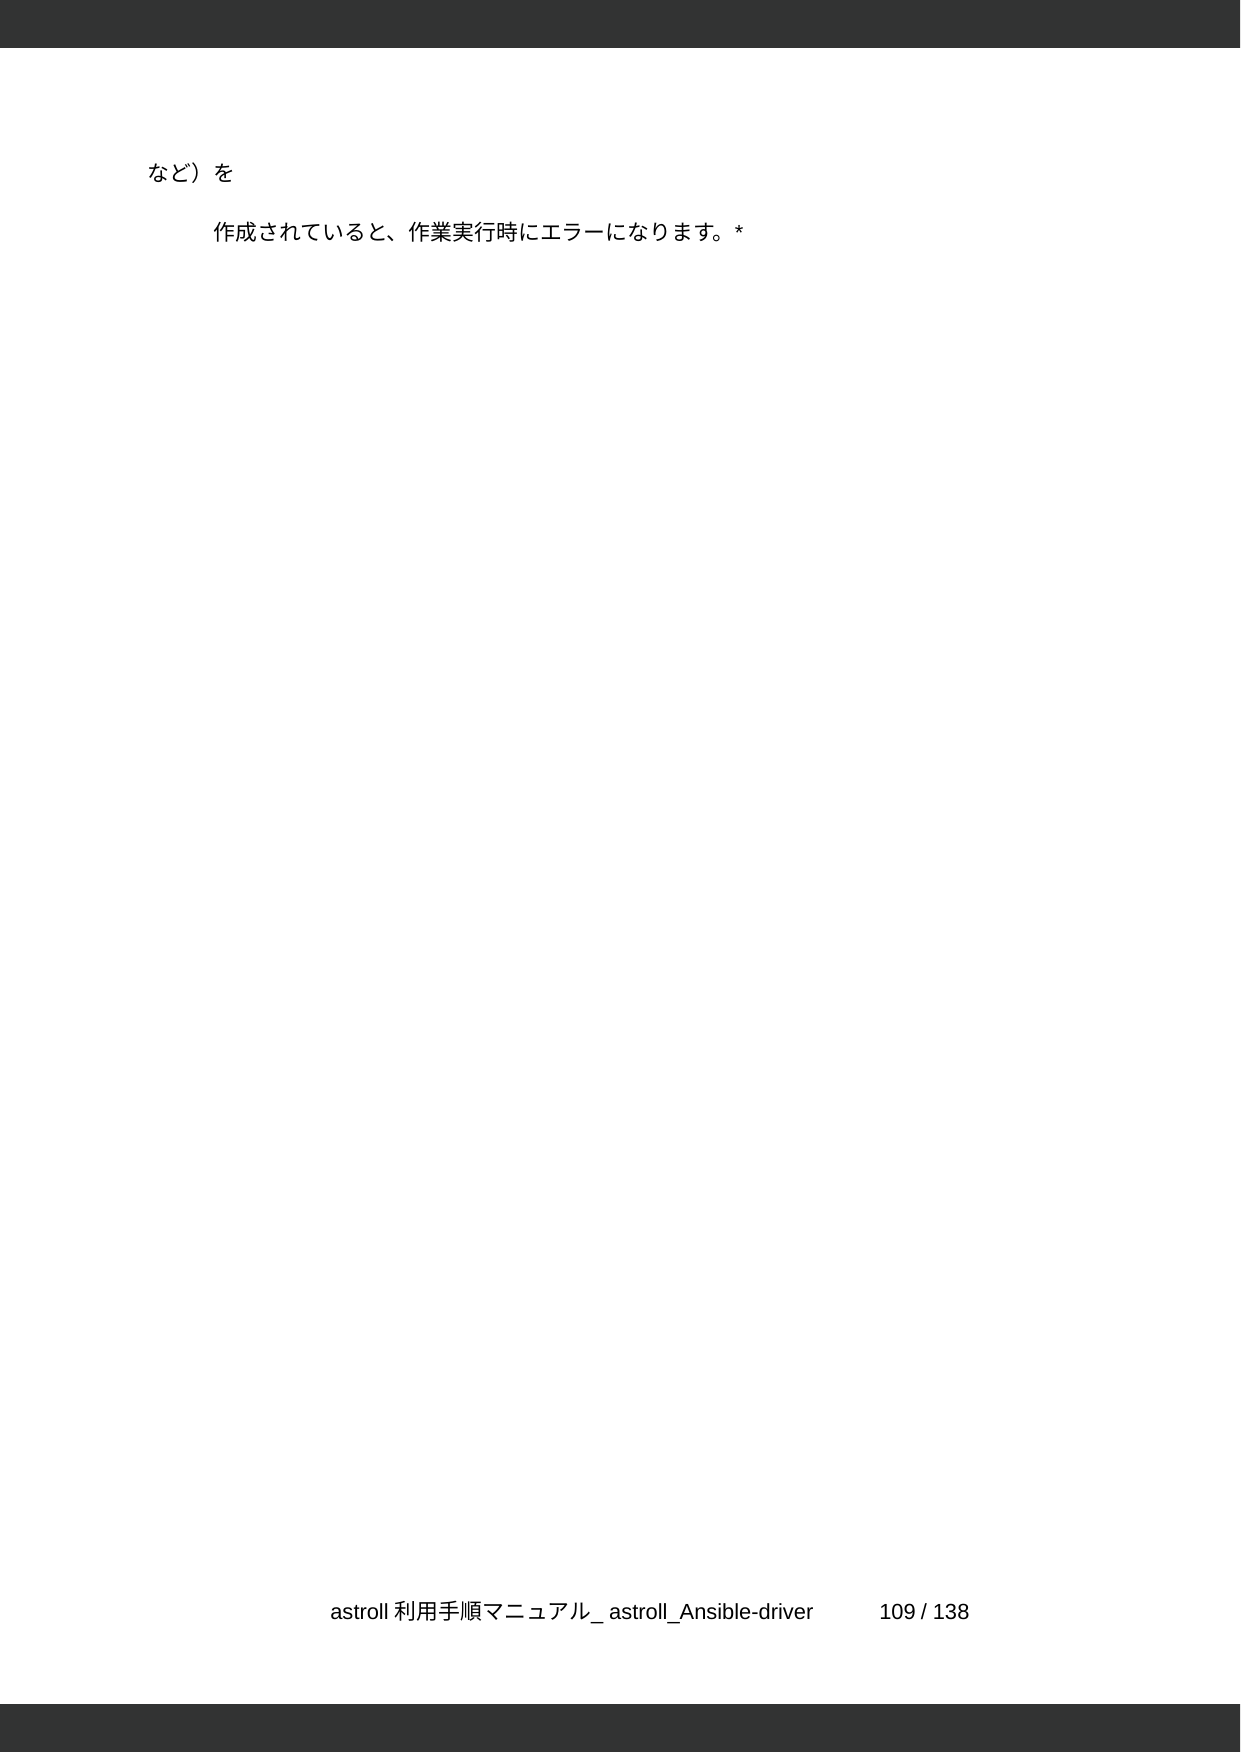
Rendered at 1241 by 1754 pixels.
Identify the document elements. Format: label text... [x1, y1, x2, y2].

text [148, 142, 1152, 201]
text 作成されていると、作業実行時にエラーになります。* [148, 201, 1152, 261]
picture [0, 1704, 1241, 1752]
picture [0, 0, 1241, 48]
